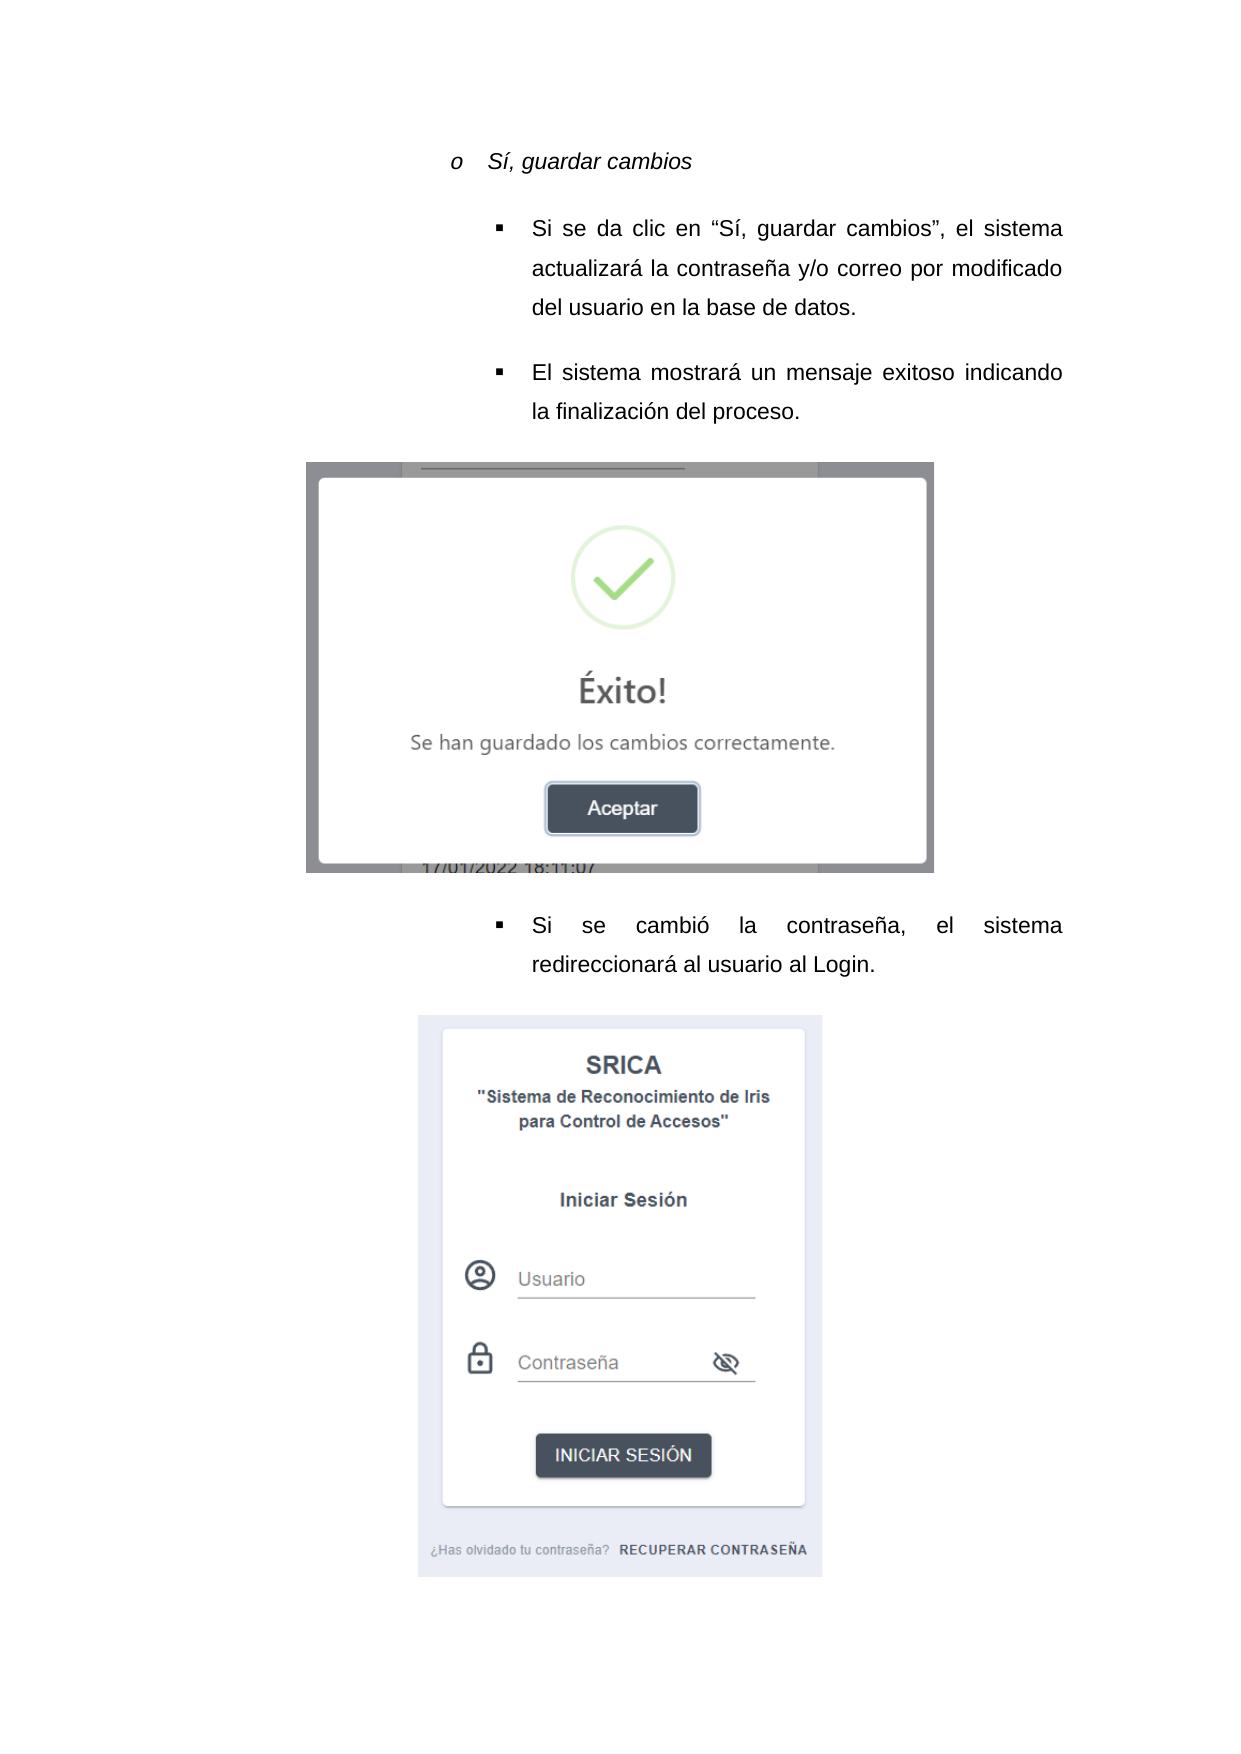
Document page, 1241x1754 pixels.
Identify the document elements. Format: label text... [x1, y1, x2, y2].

list Si se cambió la contraseña, el sistema redireccionará al usuario al Login. [494, 912, 1063, 978]
list El sistema mostrará un mensaje exitoso indicando la finalización del proceso. [494, 358, 1063, 424]
list Sí, guardar cambios [450, 148, 1063, 176]
picture [417, 1015, 823, 1577]
list Si se da clic en “Sí, guardar cambios”, el sistema actualizará la contraseña y/o correo por modificado del usuario en la base de datos. [494, 215, 1063, 320]
picture [306, 462, 935, 873]
